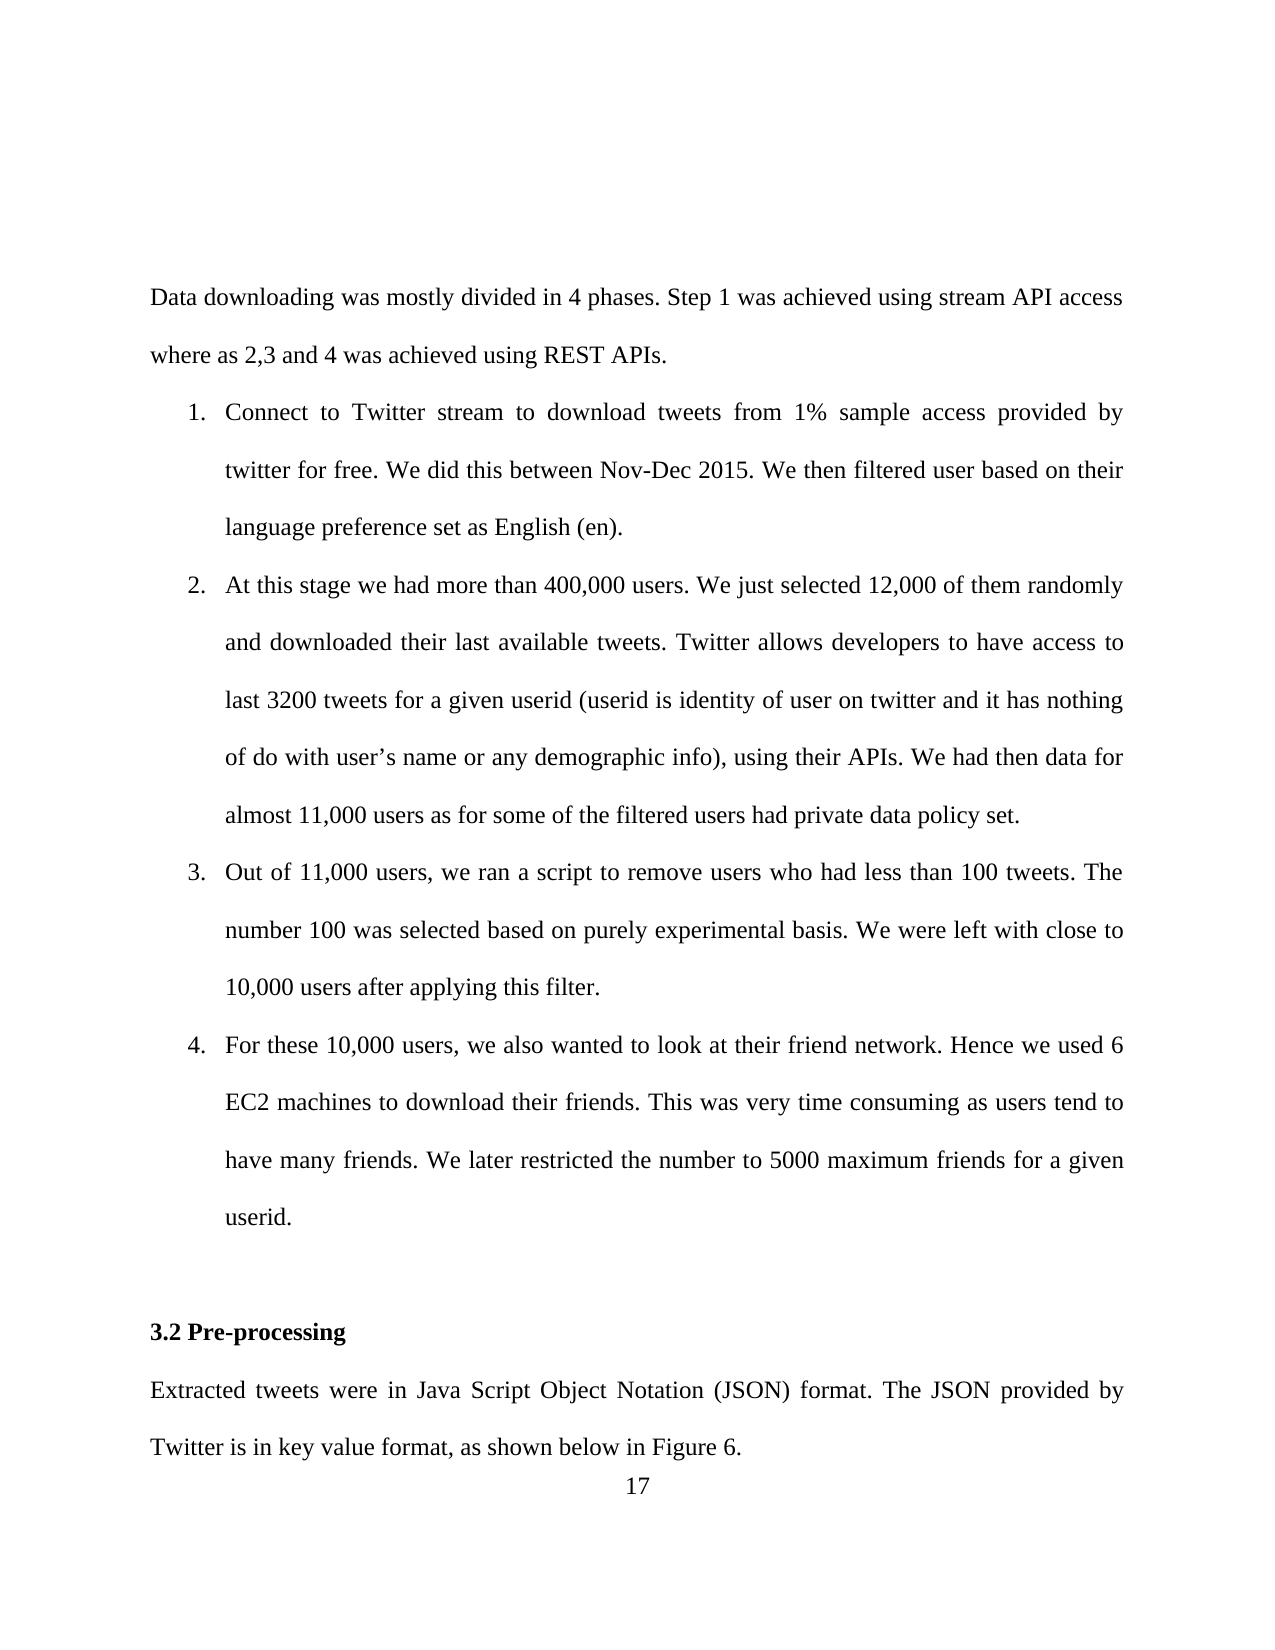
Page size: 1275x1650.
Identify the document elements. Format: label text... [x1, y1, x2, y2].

list Out of 11,000 users, we ran a script to remove users who had less than 100 tweets. The number 100 was selected based on purely experimental basis. We were left with close to 10,000 users after applying this filter. [187, 857, 1125, 1001]
list Connect to Twitter stream to download tweets from 1% sample access provided by twitter for free. We did this between Nov-Dec 2015. We then filtered user based on their language preference set as English (en). [187, 397, 1125, 541]
text Extracted tweets were in Java Script Object Notation (JSON) format. The JSON provided by Twitter is in key value format, as shown below in Figure 6. [150, 1375, 1125, 1461]
list For these 10,000 users, we also wanted to look at their friend network. Hence we used 6 EC2 machines to download their friends. This was very time consuming as users tend to have many friends. We later restricted the number to 5000 maximum friends for a given userid. [187, 1030, 1125, 1231]
list At this stage we had more than 400,000 users. We just selected 12,000 of them randomly and downloaded their last available tweets. Twitter allows developers to have access to last 3200 tweets for a given userid (userid is identity of user on twitter and it has nothing of do with user’s name or any demographic info), using their APIs. We had then data for almost 11,000 users as for some of the filtered users had private data policy set. [187, 570, 1125, 829]
text 3.2 Pre-processing [150, 1317, 1125, 1346]
text Data downloading was mostly divided in 4 phases. Step 1 was achieved using stream API access where as 2,3 and 4 was achieved using REST APIs. [150, 282, 1125, 369]
